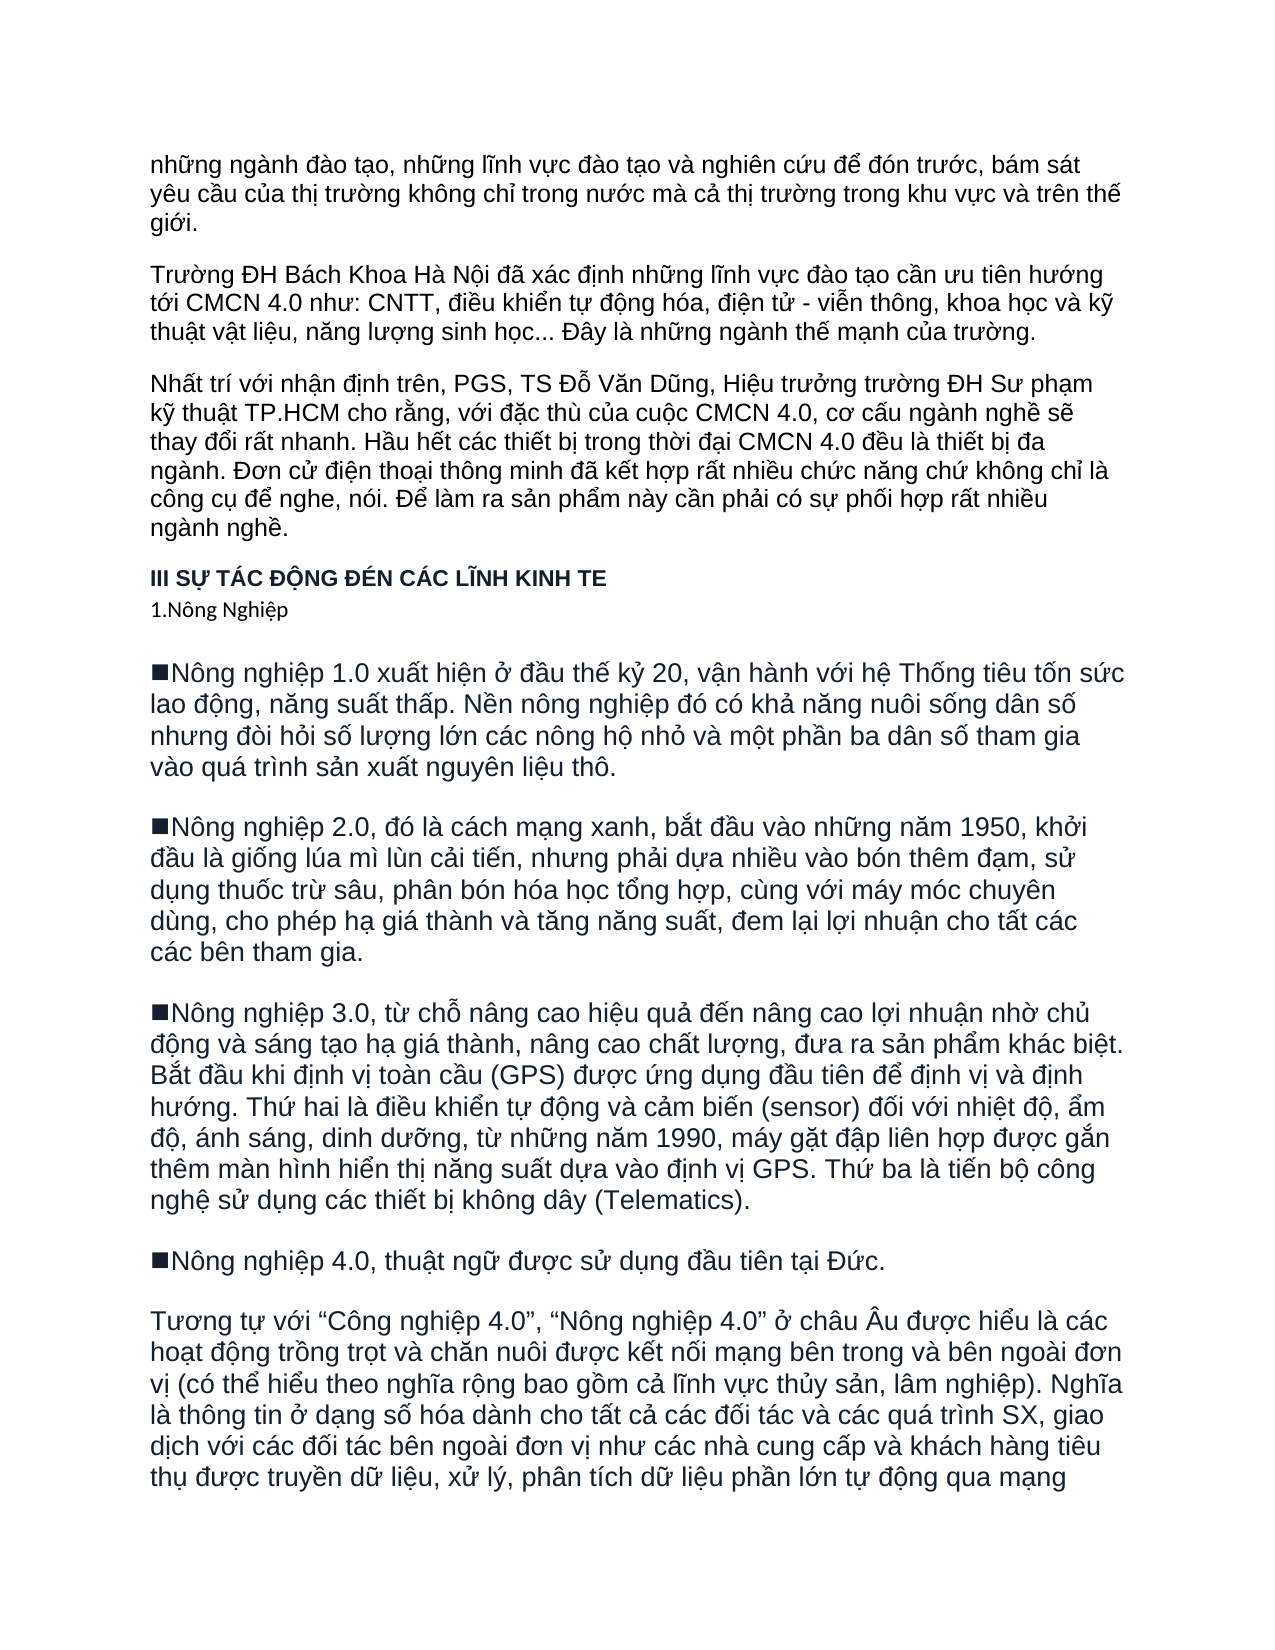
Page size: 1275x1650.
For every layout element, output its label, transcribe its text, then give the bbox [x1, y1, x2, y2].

text Nông nghiệp 4.0, thuật ngữ được sử dụng đầu tiên tại Đức. [150, 1245, 1125, 1276]
text Trường ĐH Bách Khoa Hà Nội đã xác định những lĩnh vực đào tạo cần ưu tiên hướng tới CMCN 4.0 như: CNTT, điều khiển tự động hóa, điện tử - viễn thông, khoa học và kỹ thuật vật liệu, năng lượng sinh học... Đây là những ngành thế mạnh của trường. [150, 260, 1125, 346]
subtitle III SỰ TÁC ĐỘNG ĐÉN CÁC LĨNH KINH TE [150, 565, 1125, 592]
text Nông nghiệp 2.0, đó là cách mạng xanh, bắt đầu vào những năm 1950, khởi đầu là giống lúa mì lùn cải tiến, nhưng phải dựa nhiều vào bón thêm đạm, sử dụng thuốc trừ sâu, phân bón hóa học tổng hợp, cùng với máy móc chuyên dùng, cho phép hạ giá thành và tăng năng suất, đem lại lợi nhuận cho tất các các bên tham gia. [150, 811, 1125, 967]
text Nông nghiệp 1.0 xuất hiện ở đầu thế kỷ 20, vận hành với hệ Thống tiêu tốn sức lao động, năng suất thấp. Nền nông nghiệp đó có khả năng nuôi sống dân số nhưng đòi hỏi số lượng lớn các nông hộ nhỏ và một phần ba dân số tham gia vào quá trình sản xuất nguyên liệu thô. [150, 657, 1125, 782]
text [150, 150, 1125, 236]
text Nhất trí với nhận định trên, PGS, TS Đỗ Văn Dũng, Hiệu trưởng trường ĐH Sư phạm kỹ thuật TP.HCM cho rằng, với đặc thù của cuộc CMCN 4.0, cơ cấu ngành nghề sẽ thay đổi rất nhanh. Hầu hết các thiết bị trong thời đại CMCN 4.0 đều là thiết bị đa ngành. Đơn cử điện thoại thông minh đã kết hợp rất nhiều chức năng chứ không chỉ là công cụ để nghe, nói. Để làm ra sản phẩm này cần phải có sự phối hợp rất nhiều ngành nghề. [150, 369, 1125, 542]
text Nông nghiệp 3.0, từ chỗ nâng cao hiệu quả đến nâng cao lợi nhuận nhờ chủ động và sáng tạo hạ giá thành, nâng cao chất lượng, đưa ra sản phẩm khác biệt. Bắt đầu khi định vị toàn cầu (GPS) được ứng dụng đầu tiên để định vị và định hướng. Thứ hai là điều khiển tự động và cảm biến (sensor) đối với nhiệt độ, ẩm độ, ánh sáng, dinh dưỡng, từ những năm 1990, máy gặt đập liên hợp được gắn thêm màn hình hiển thị năng suất dựa vào định vị GPS. Thứ ba là tiến bộ công nghệ sử dụng các thiết bị không dây (Telematics). [150, 997, 1125, 1216]
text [150, 1305, 1125, 1493]
text 1.Nông Nghiệp [150, 596, 1125, 623]
